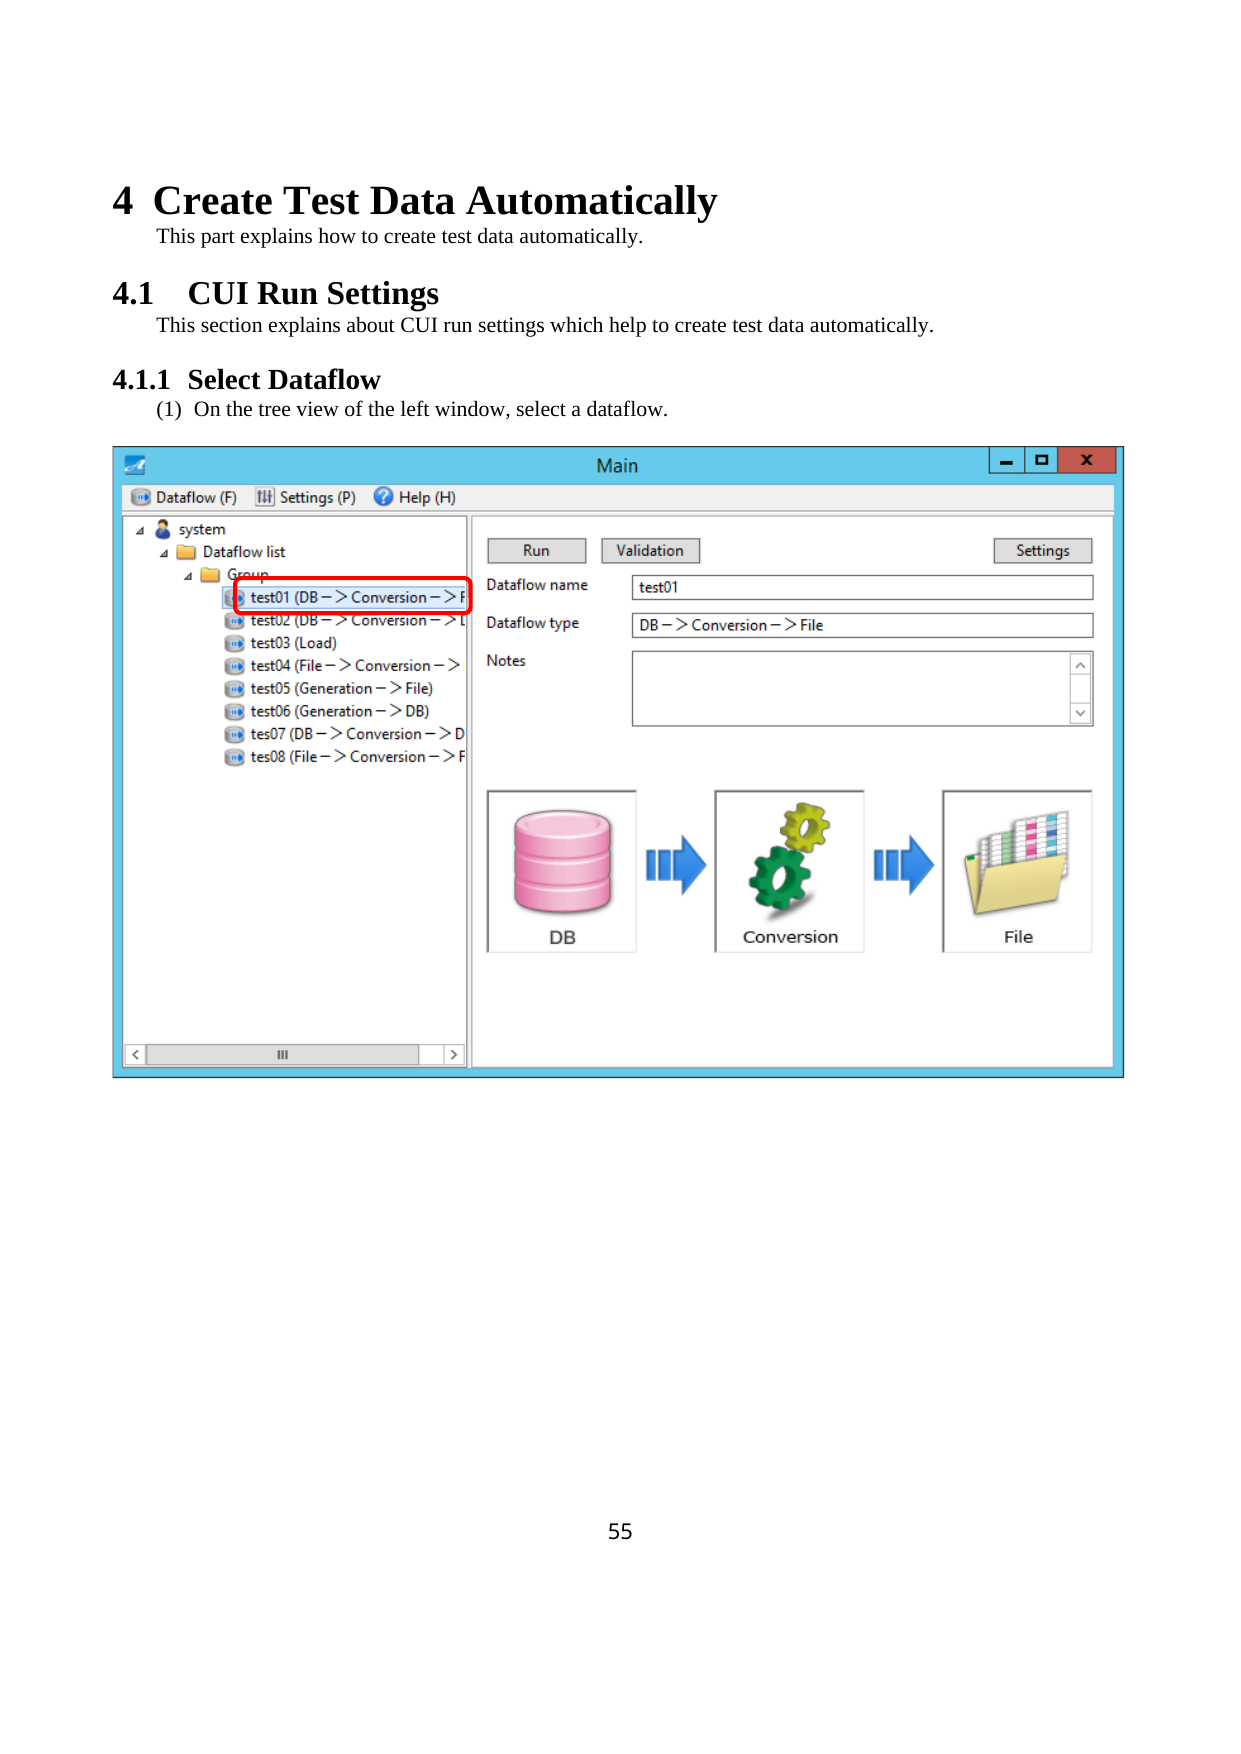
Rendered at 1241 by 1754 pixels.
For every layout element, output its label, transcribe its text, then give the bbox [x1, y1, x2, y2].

subtitle Select Dataflow [112, 362, 1128, 396]
text This part explains how to create test data automatically. [156, 223, 1128, 248]
picture [112, 446, 1128, 1082]
subtitle Create Test Data Automatically [112, 175, 1128, 223]
subtitle CUI Run Settings [112, 273, 1128, 312]
text This section explains about CUI run settings which help to create test data automatically. [156, 312, 1128, 337]
list On the tree view of the left window, select a dataflow. [156, 396, 1128, 421]
